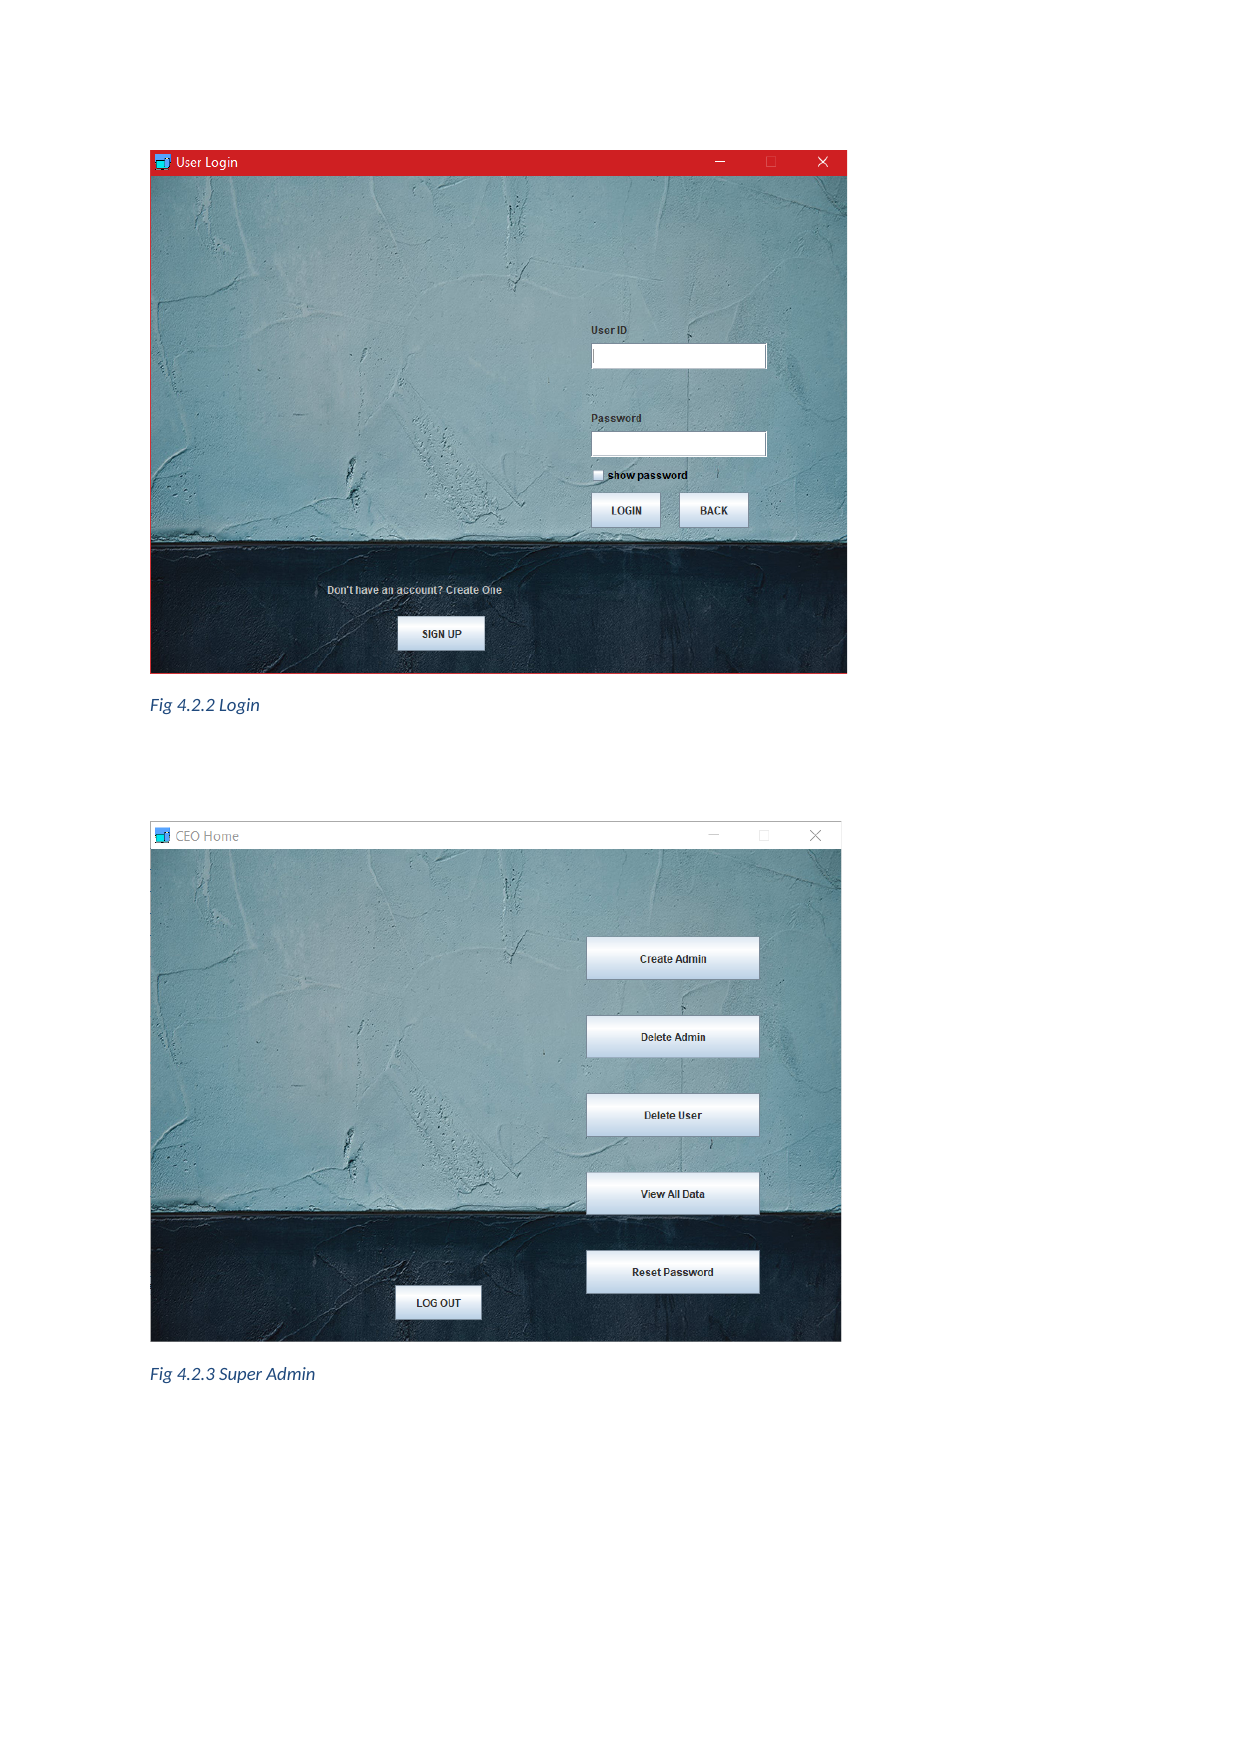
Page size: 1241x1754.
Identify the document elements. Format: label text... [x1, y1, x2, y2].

picture [150, 150, 848, 675]
text Fig 4.2.2 Login [150, 693, 1090, 716]
text Fig 4.2.3 Super Admin [150, 1362, 1090, 1385]
picture [150, 821, 842, 1342]
